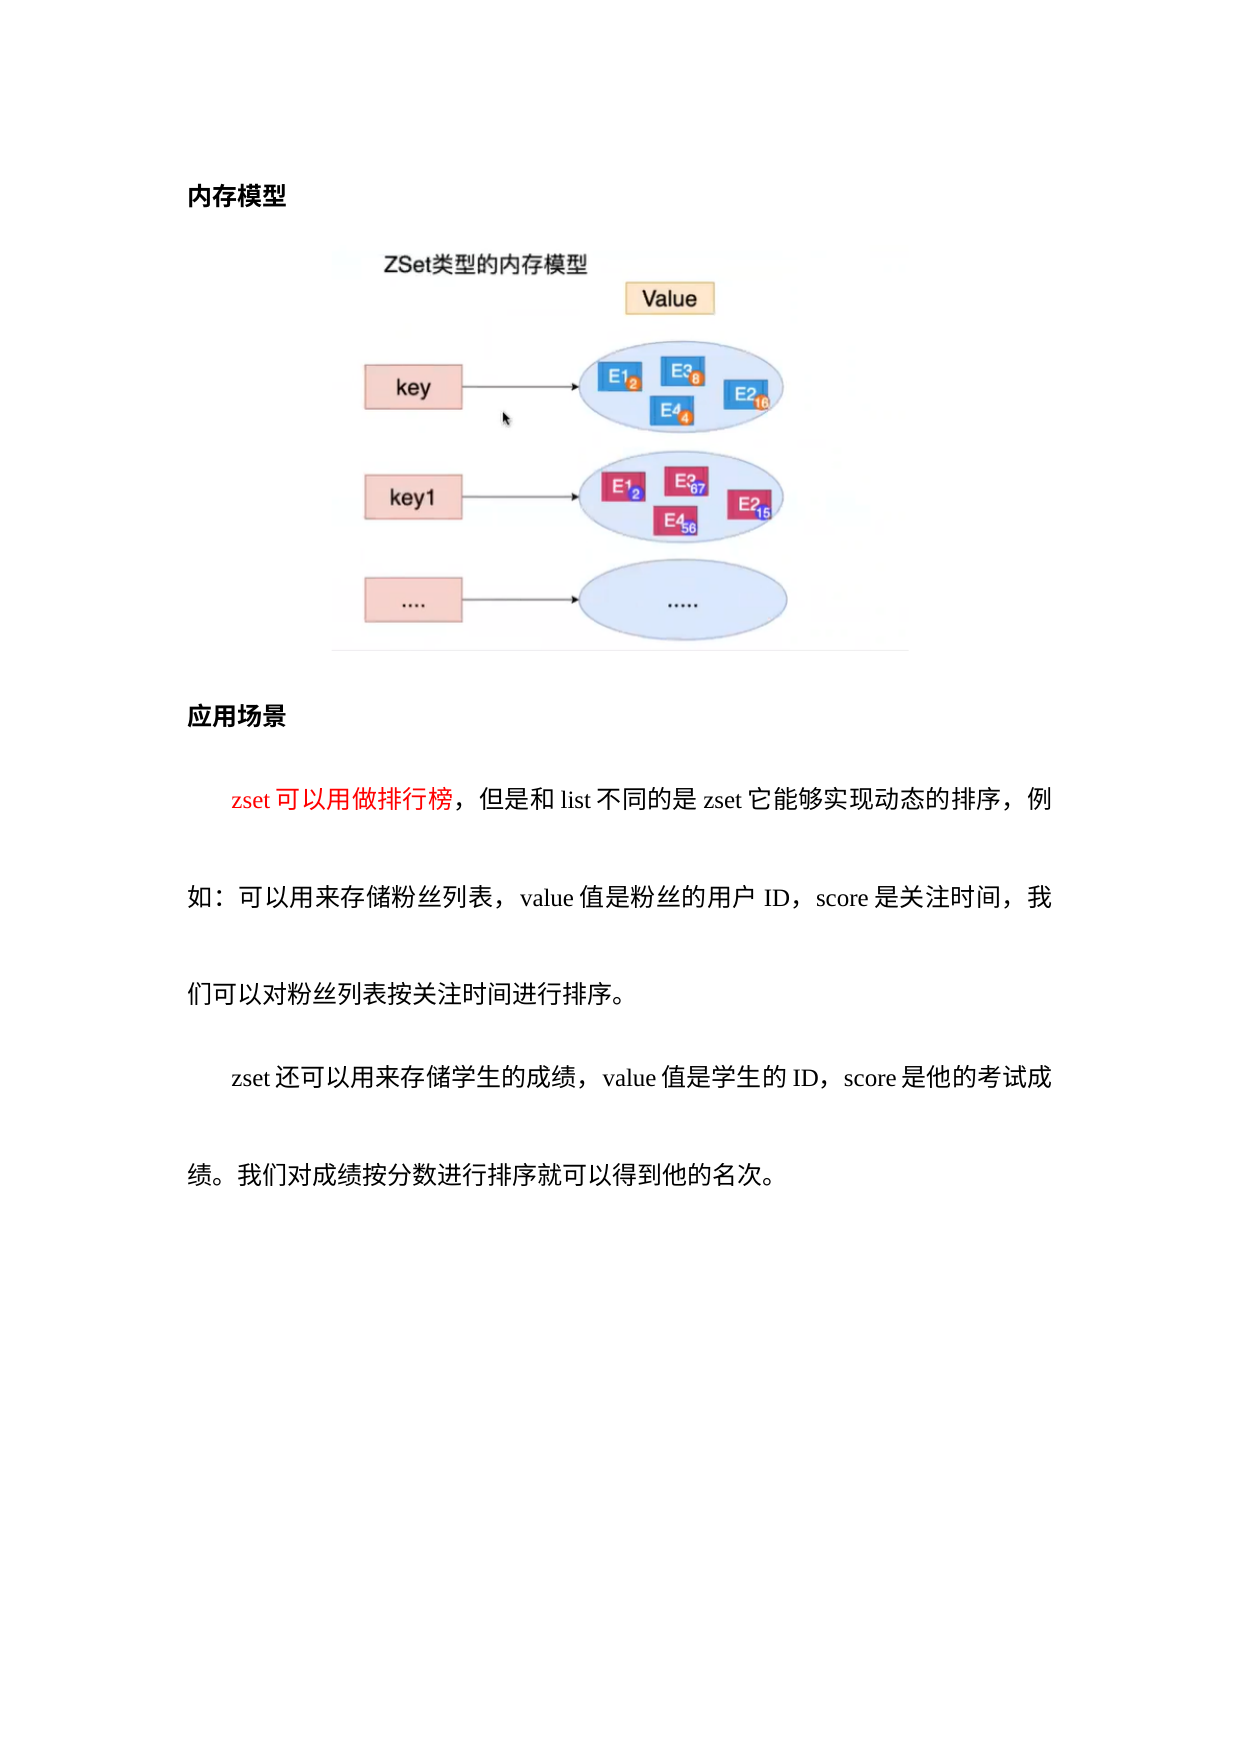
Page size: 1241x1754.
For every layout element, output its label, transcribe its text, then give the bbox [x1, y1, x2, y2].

text zset还可以用来存储学生的成绩，value值是学生的ID，score是他的考试成绩。我们对成绩按分数进行排序就可以得到他的名次。 [187, 1043, 1053, 1206]
subtitle 内存模型 [187, 162, 1053, 227]
picture [331, 245, 909, 651]
subtitle 应用场景 [187, 682, 1053, 747]
text zset可以用做排行榜，但是和list不同的是zset它能够实现动态的排序，例如：可以用来存储粉丝列表，value值是粉丝的用户ID，score是关注时间，我们可以对粉丝列表按关注时间进行排序。 [187, 765, 1053, 1025]
